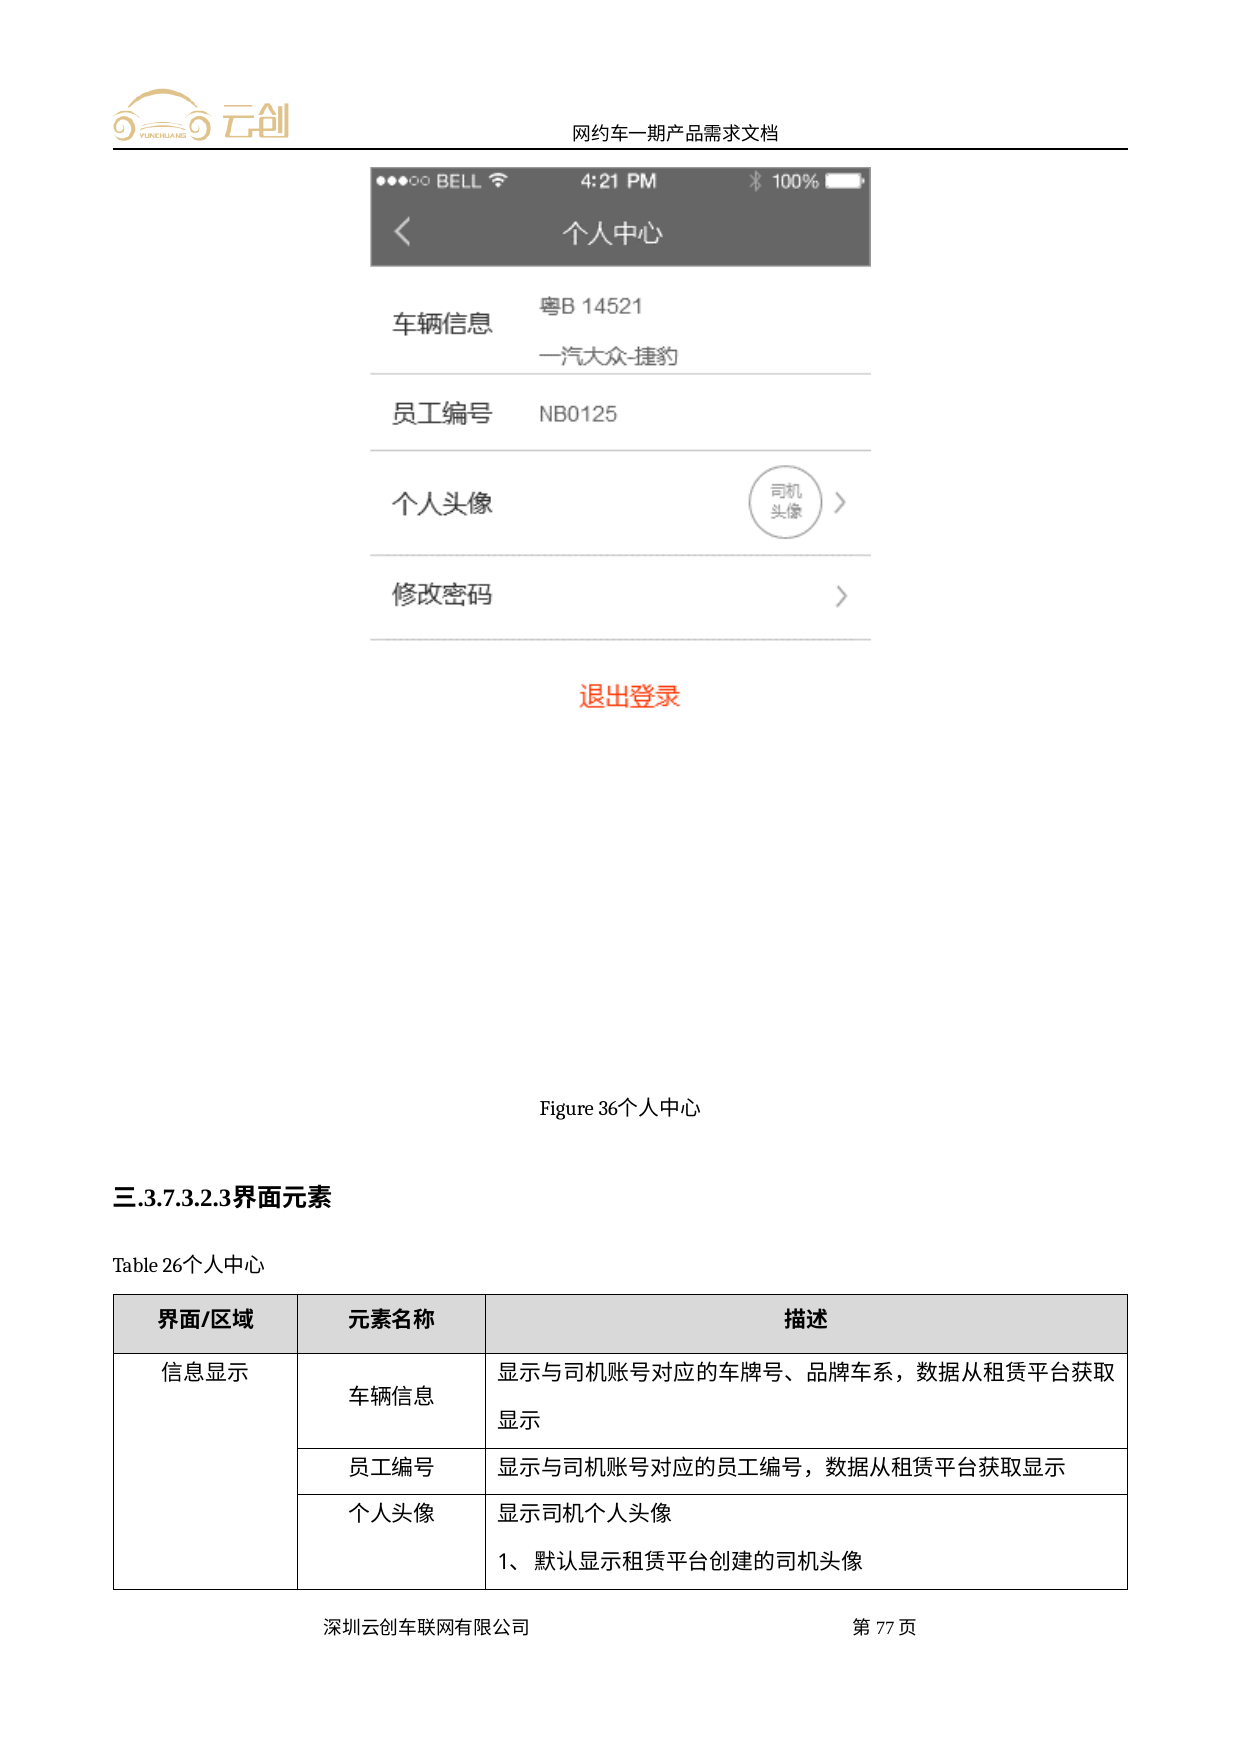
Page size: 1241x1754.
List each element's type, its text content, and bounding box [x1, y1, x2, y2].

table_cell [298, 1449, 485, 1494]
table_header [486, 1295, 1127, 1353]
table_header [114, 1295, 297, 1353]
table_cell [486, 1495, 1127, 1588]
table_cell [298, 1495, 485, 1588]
picture [112, 88, 289, 141]
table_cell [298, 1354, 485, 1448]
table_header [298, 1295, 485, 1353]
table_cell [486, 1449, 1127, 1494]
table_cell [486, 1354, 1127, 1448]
subtitle 界面元素 [112, 1163, 1128, 1228]
picture [369, 167, 871, 1055]
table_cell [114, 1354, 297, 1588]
